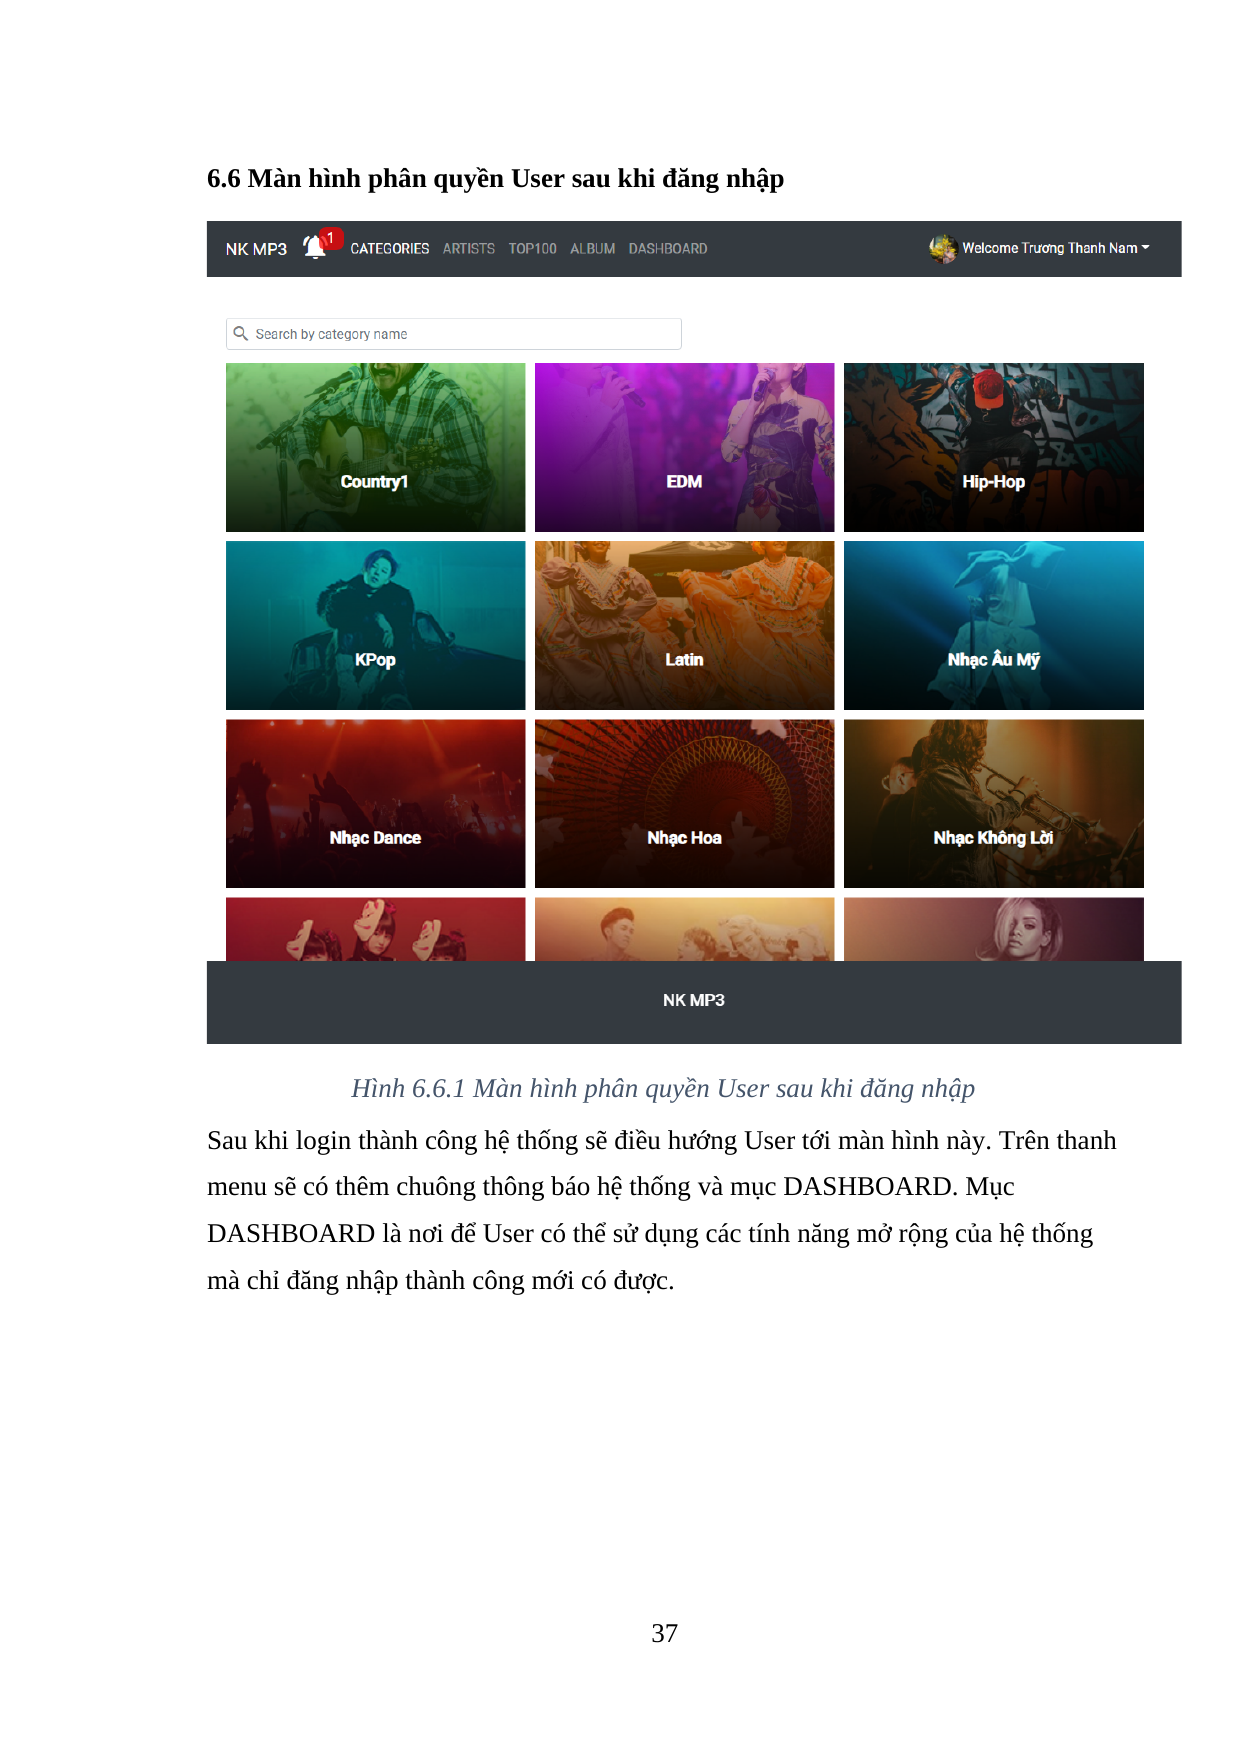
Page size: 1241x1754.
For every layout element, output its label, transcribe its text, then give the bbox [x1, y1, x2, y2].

subtitle 6.6 Màn hình phân quyền User sau khi đăng nhập [207, 162, 1122, 194]
text Sau khi login thành công hệ thống sẽ điều hướng User tới màn hình này. Trên thanh menu sẽ có thêm chuông thông báo hệ thống và mục DASHBOARD. Mục DASHBOARD là nơi để User có thể sử dụng các tính năng mở rộng của hệ thống mà chỉ đăng nhập thành công mới có được. [207, 1124, 1122, 1295]
picture [206, 221, 1182, 1044]
text Hình 6.6.1 Màn hình phân quyền User sau khi đăng nhập [207, 1072, 1122, 1103]
